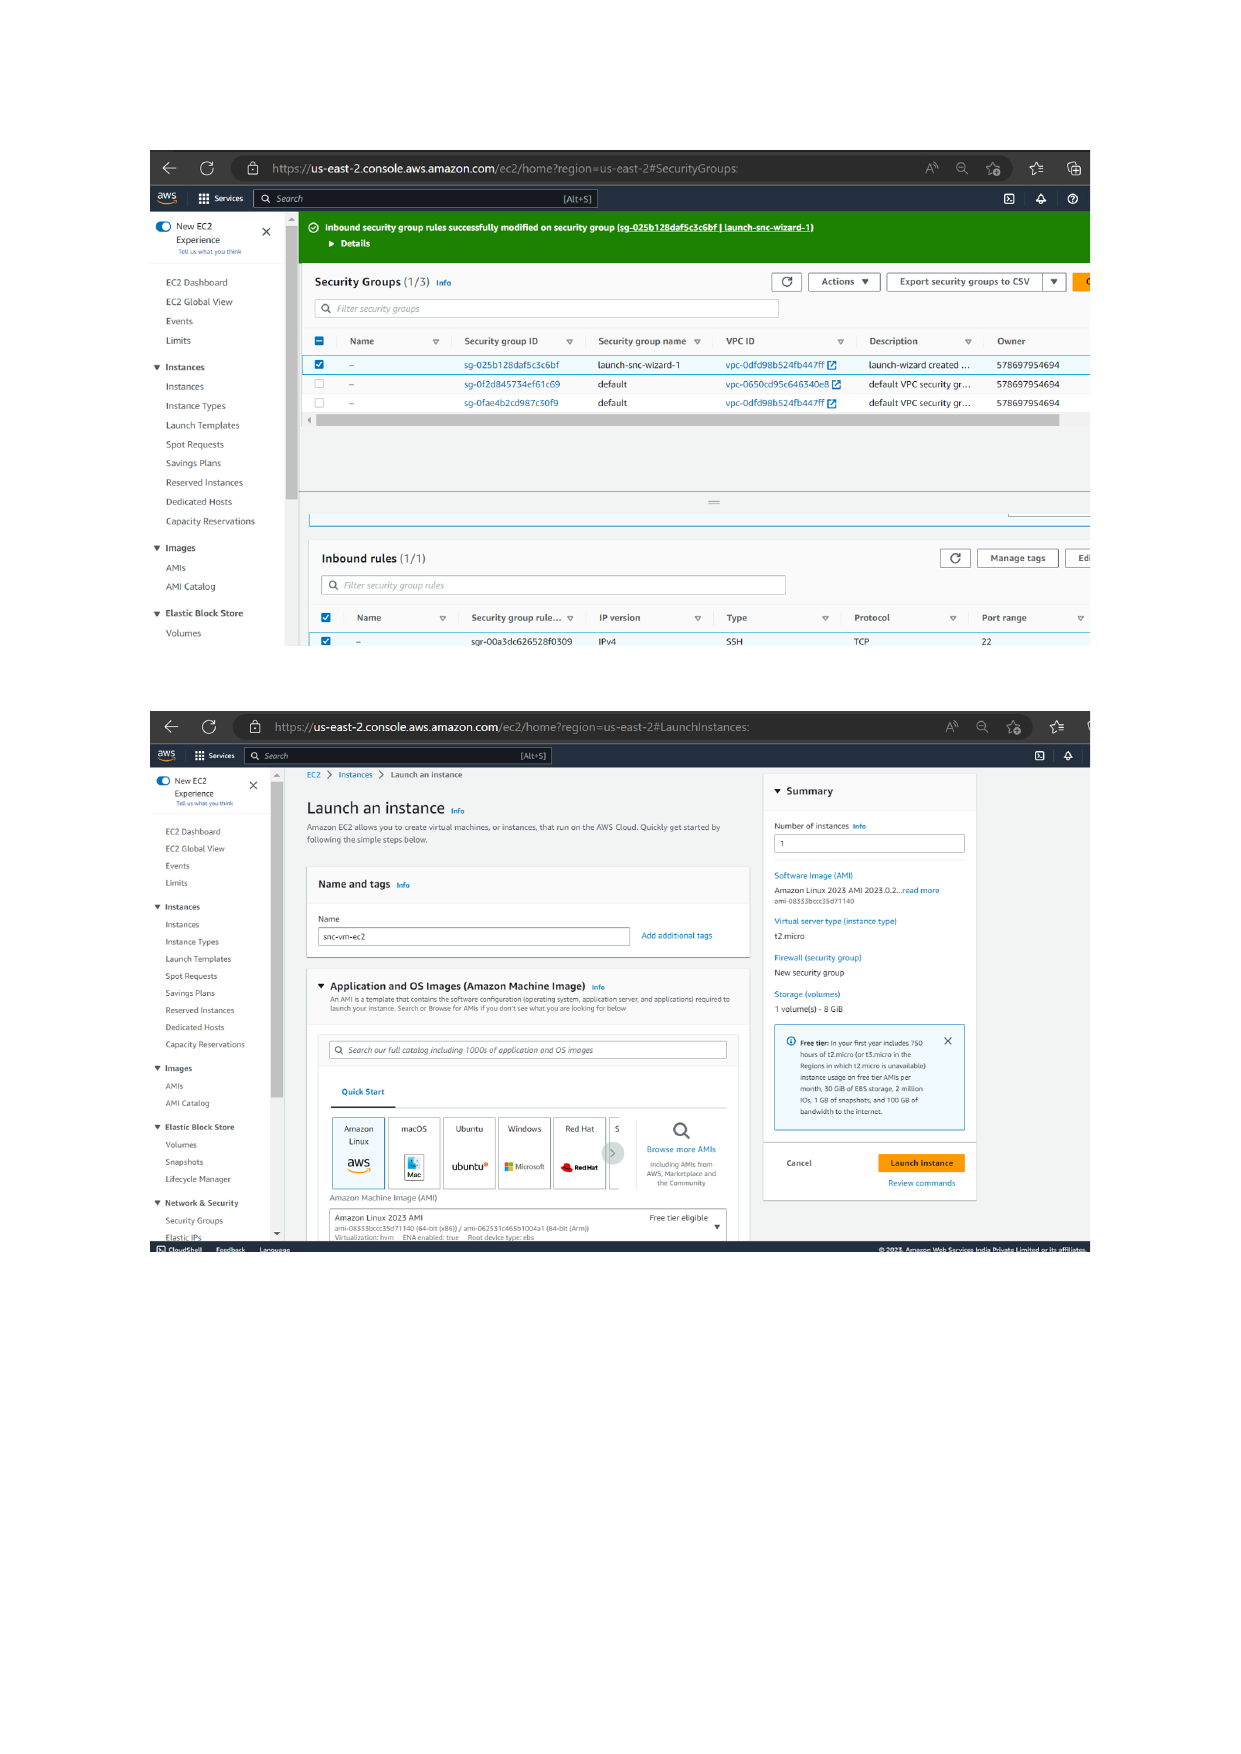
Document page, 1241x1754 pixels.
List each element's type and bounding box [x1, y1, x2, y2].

picture [150, 711, 1091, 1252]
picture [150, 150, 1091, 646]
